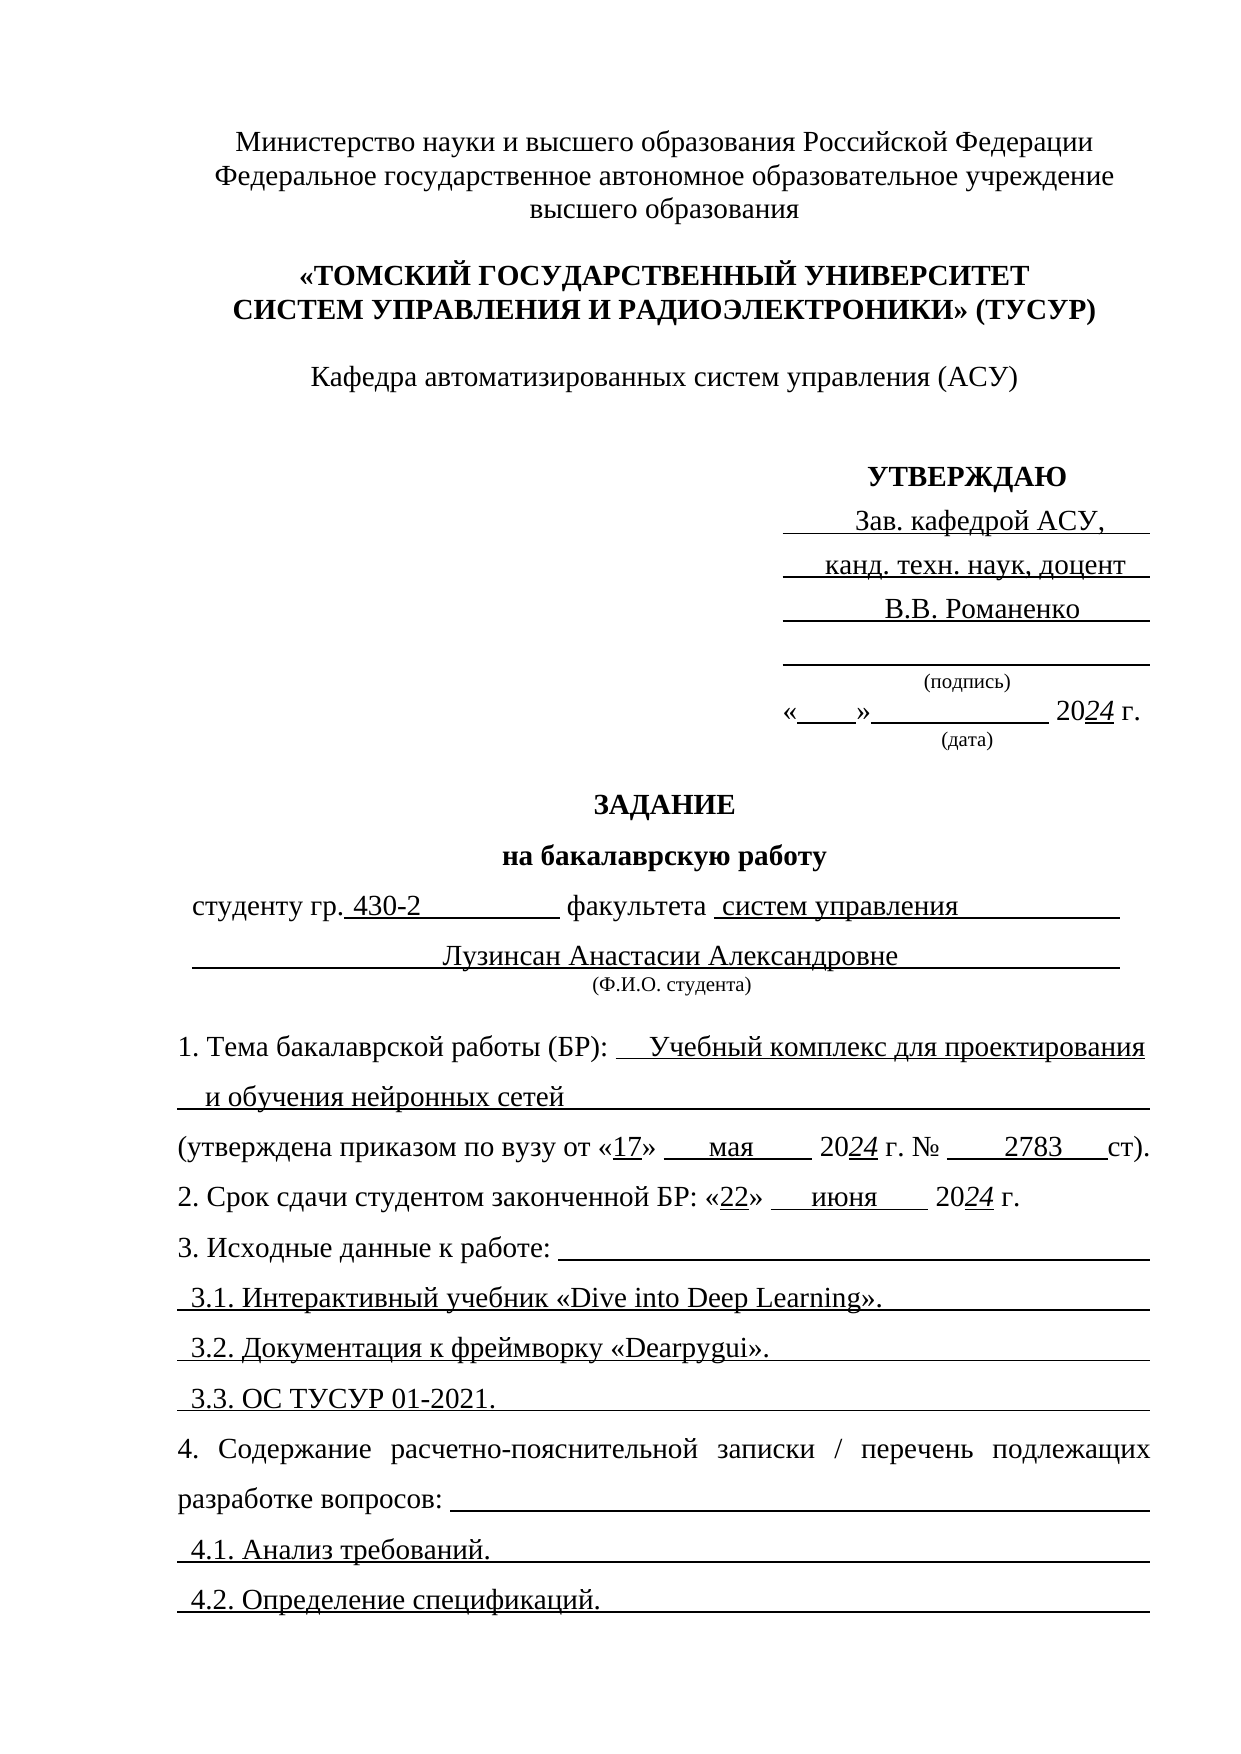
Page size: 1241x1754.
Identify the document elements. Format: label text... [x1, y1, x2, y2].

text 3.1. Интерактивный учебник «Dive into Deep Learning». 3.2. Документация к фреймворку «Dearpygui». [177, 1280, 1152, 1364]
text УТВЕРЖДАЮ [177, 459, 1152, 493]
text (Ф.И.О. студента) [177, 972, 1152, 996]
text (утверждена приказом по вузу от «17» мая 2024 г. № 2783 ст). [177, 1129, 1152, 1163]
text (дата) [177, 726, 1152, 751]
text студенту гр. 430-2 факультета систем управления [177, 888, 1152, 921]
text 1. Тема бакалаврской работы (БР): Учебный комплекс для проектирования [177, 1029, 1152, 1062]
text В.В. Романенко [177, 591, 1152, 625]
text высшего образования [177, 191, 1152, 225]
text Кафедра автоматизированных систем управления (АСУ) [177, 359, 1152, 392]
text « » 2024 г. [177, 693, 1152, 726]
text 2. Срок сдачи студентом законченной БР: «22» июня 2024 г. [177, 1179, 1152, 1213]
text и обучения нейронных сетей [177, 1079, 1152, 1112]
text (подпись) [177, 669, 1152, 693]
text Федеральное государственное автономное образовательное учреждение [177, 158, 1152, 191]
text 4.1. Анализ требований. 4.2. Определение спецификаций. [177, 1532, 1152, 1616]
text Лузинсан Анастасии Александровне [177, 938, 1152, 972]
text 3. Исходные данные к работе: [177, 1230, 1152, 1263]
text канд. техн. наук, доцент [177, 547, 1152, 581]
text 4. Содержание расчетно-пояснительной записки / перечень подлежащих разработке вопросов: [177, 1431, 1152, 1515]
text СИСТЕМ УПРАВЛЕНИЯ И РАДИОЭЛЕКТРОНИКИ» (ТУСУР) [177, 292, 1152, 325]
text на бакалаврскую работу [177, 838, 1152, 871]
text ЗАДАНИЕ [177, 787, 1152, 821]
text 3.3. ОС ТУСУР 01-2021. [177, 1381, 1152, 1414]
text Зав. кафедрой АСУ, [177, 503, 1152, 537]
text Министерство науки и высшего образования Российской Федерации [177, 124, 1152, 158]
text «ТОМСКИЙ ГОСУДАРСТВЕННЫЙ УНИВЕРСИТЕТ [177, 258, 1152, 292]
